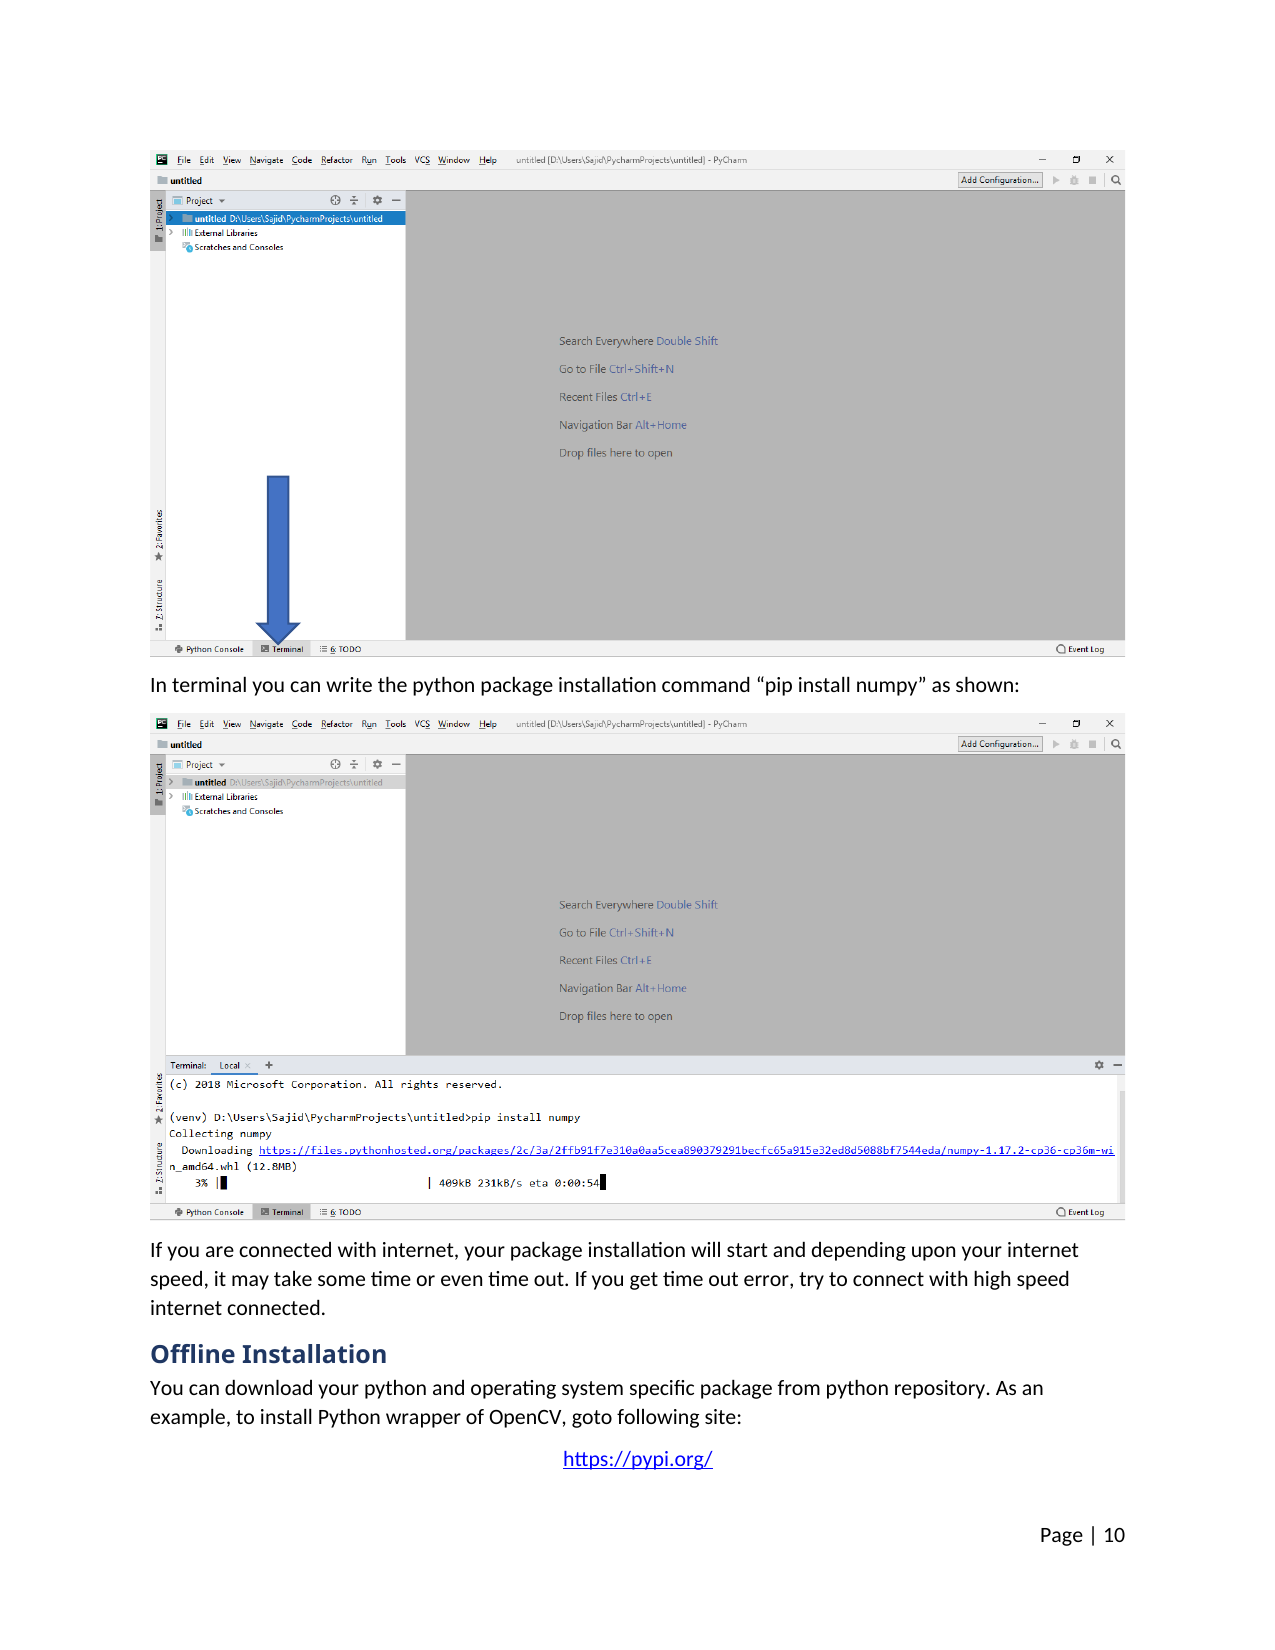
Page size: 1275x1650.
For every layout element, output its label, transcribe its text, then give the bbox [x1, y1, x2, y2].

subtitle Offline Installation [150, 1336, 1125, 1370]
text https://pypi.org/ [150, 1445, 1125, 1471]
text You can download your python and operating system specific package from python repository. As an example, to install Python wrapper of OpenCV, goto following site: [150, 1374, 1125, 1430]
picture [150, 150, 1125, 657]
picture [150, 713, 1125, 1221]
text In terminal you can write the python package installation command “pip install numpy” as shown: [150, 671, 1125, 698]
text If you are connected with internet, your package installation will start and depending upon your internet speed, it may take some time or even time out. If you get time out error, try to connect with high speed internet connected. [150, 1236, 1125, 1321]
